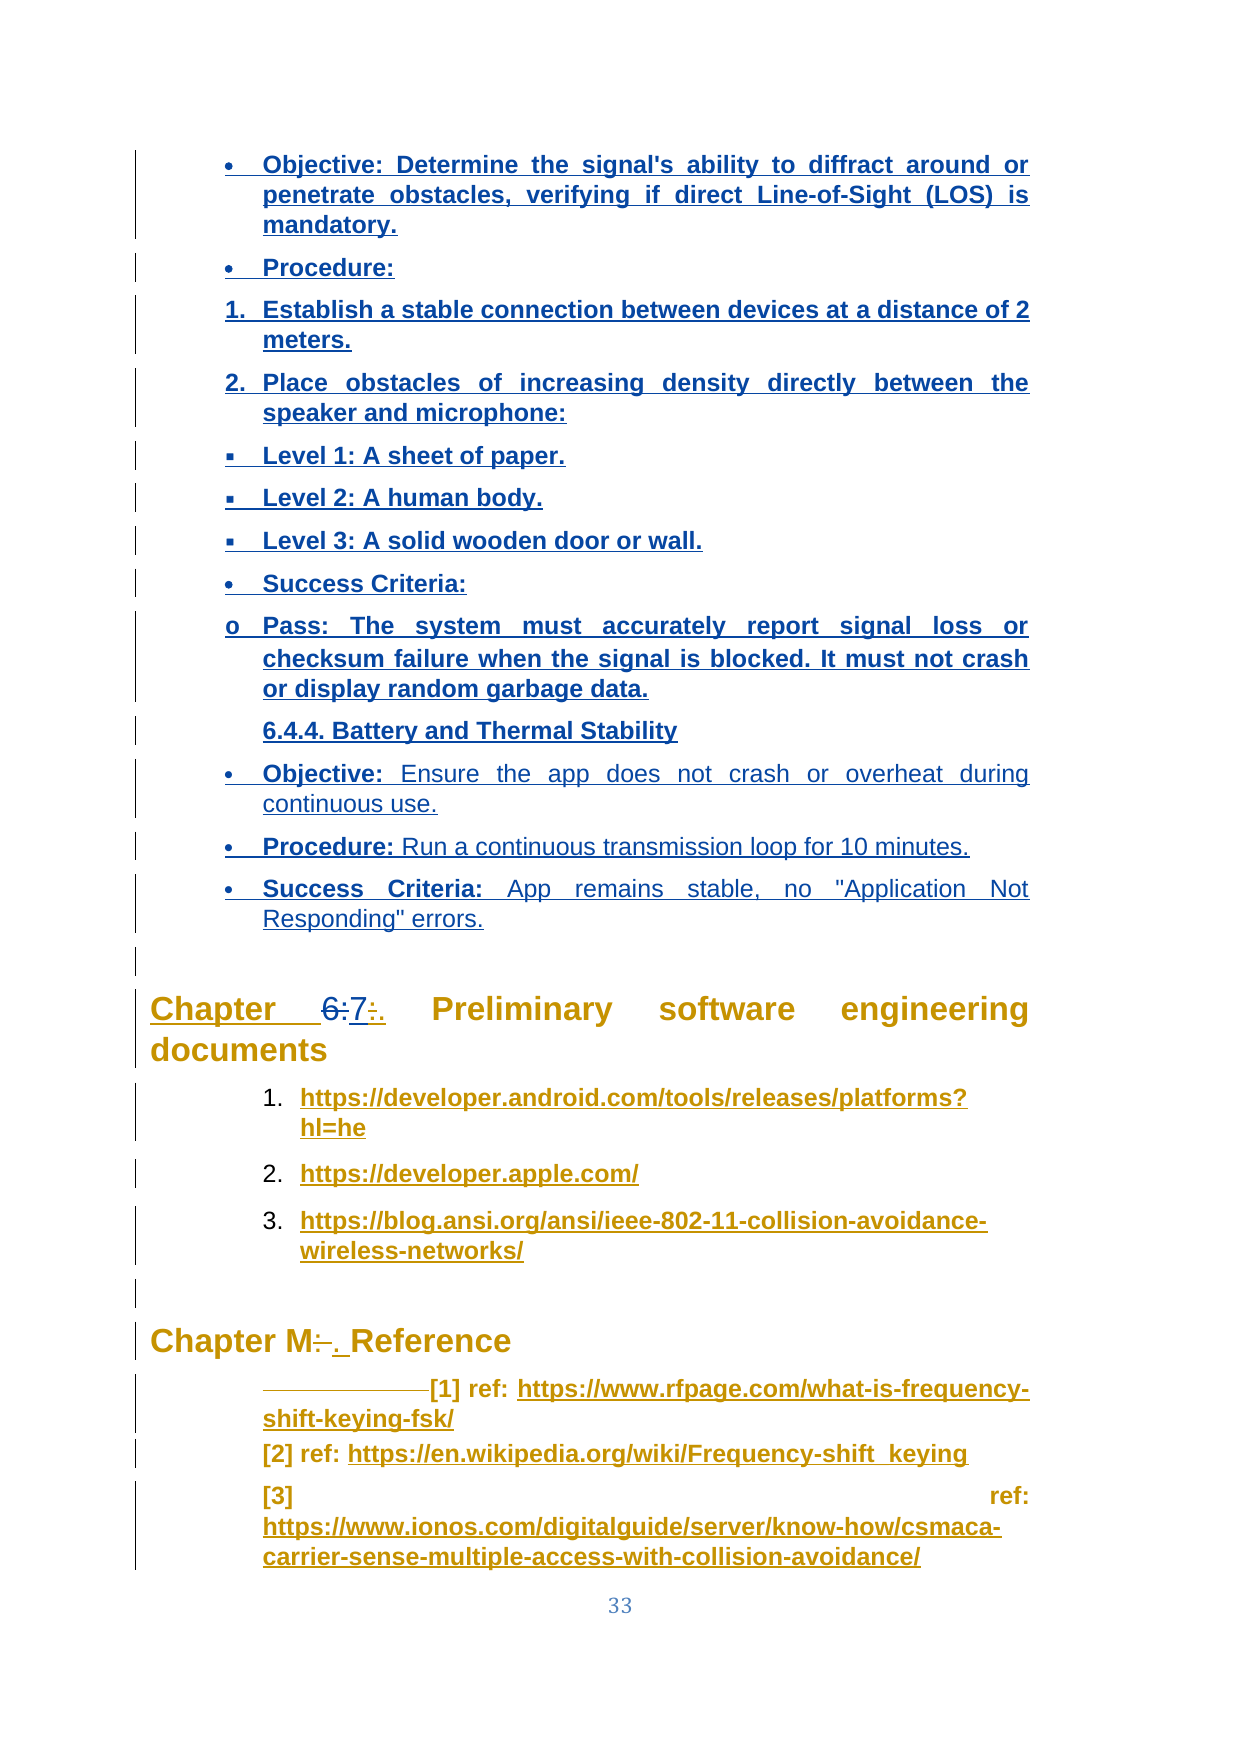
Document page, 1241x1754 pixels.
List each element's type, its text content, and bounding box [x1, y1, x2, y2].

text [1] ref: https://www.rfpage.com/what-is-frequency-shift-keying-fsk/ [262, 1374, 1030, 1433]
text Chapter MReference [150, 1322, 1030, 1360]
text Preliminary software engineering documents [150, 989, 1030, 1068]
list https://blog.ansi.org/ansi/ieee-802-11-collision-avoidance-wireless-networks/ [262, 1206, 1030, 1265]
text [2] ref: https://en.wikipedia.org/wiki/Frequency-shift_keying [262, 1439, 1030, 1467]
list https://developer.apple.com/ [262, 1159, 1030, 1188]
text [3] ref: https://www.ionos.com/digitalguide/server/know-how/csmaca-carrier-sense-multiple-access-with-collision-avoidance/ [262, 1481, 1030, 1570]
list https://developer.android.com/tools/releases/platforms?hl=he [262, 1083, 1030, 1141]
